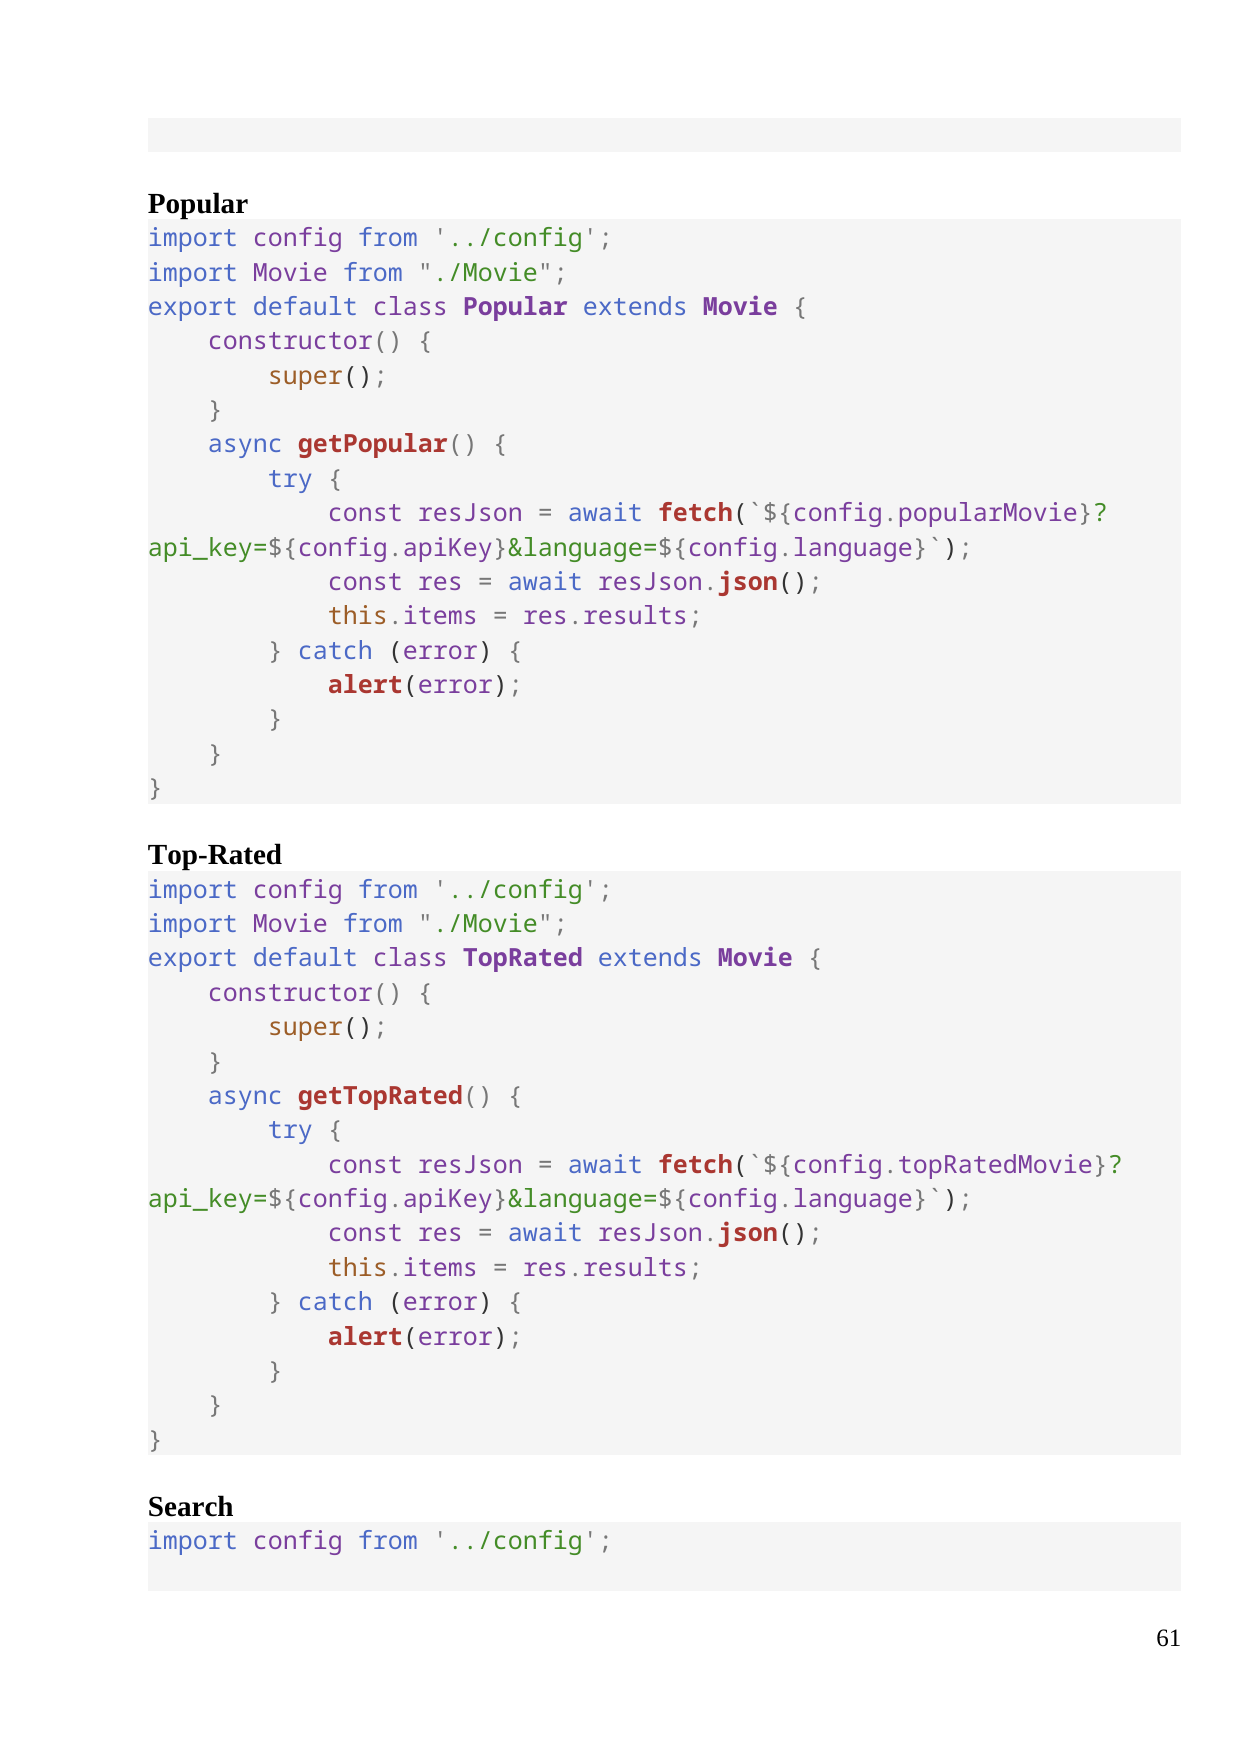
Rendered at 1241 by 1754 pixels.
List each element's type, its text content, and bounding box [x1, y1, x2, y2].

text Top-Rated [148, 837, 1181, 871]
text async getPopular() { [148, 426, 1181, 460]
text this.items = res.results; [148, 1249, 1181, 1283]
text alert(error); [148, 666, 1181, 701]
text } catch (error) { [148, 1283, 1181, 1318]
text try { [148, 1112, 1181, 1146]
text export default class TopRated extends Movie { [148, 940, 1181, 974]
text import Movie from "./Movie"; [148, 254, 1181, 288]
text constructor() { [148, 323, 1181, 357]
text } [148, 1387, 1181, 1421]
text const resJson = await fetch(`${config.topRatedMovie}?api_key=${config.apiKey}&language=${config.language}`); [148, 1146, 1181, 1215]
text super(); [148, 357, 1181, 391]
text import config from '../config'; [148, 219, 1181, 254]
text constructor() { [148, 974, 1181, 1008]
text const res = await resJson.json(); [148, 563, 1181, 598]
text import config from '../config'; [148, 871, 1181, 905]
text } [148, 1352, 1181, 1387]
text import Movie from "./Movie"; [148, 905, 1181, 940]
text } [148, 701, 1181, 735]
text try { [148, 460, 1181, 494]
text alert(error); [148, 1318, 1181, 1352]
text const res = await resJson.json(); [148, 1215, 1181, 1249]
text } [148, 1421, 1181, 1455]
text } [148, 1043, 1181, 1077]
text } [148, 391, 1181, 426]
text } catch (error) { [148, 632, 1181, 666]
text async getTopRated() { [148, 1077, 1181, 1112]
text export default class Popular extends Movie { [148, 288, 1181, 323]
text import config from '../config'; [148, 1522, 1181, 1557]
text Search [148, 1489, 1181, 1522]
text this.items = res.results; [148, 598, 1181, 632]
text Popular [148, 186, 1181, 219]
text const resJson = await fetch(`${config.popularMovie}?api_key=${config.apiKey}&language=${config.language}`); [148, 494, 1181, 563]
text } [148, 769, 1181, 804]
text } [148, 735, 1181, 769]
text super(); [148, 1008, 1181, 1043]
